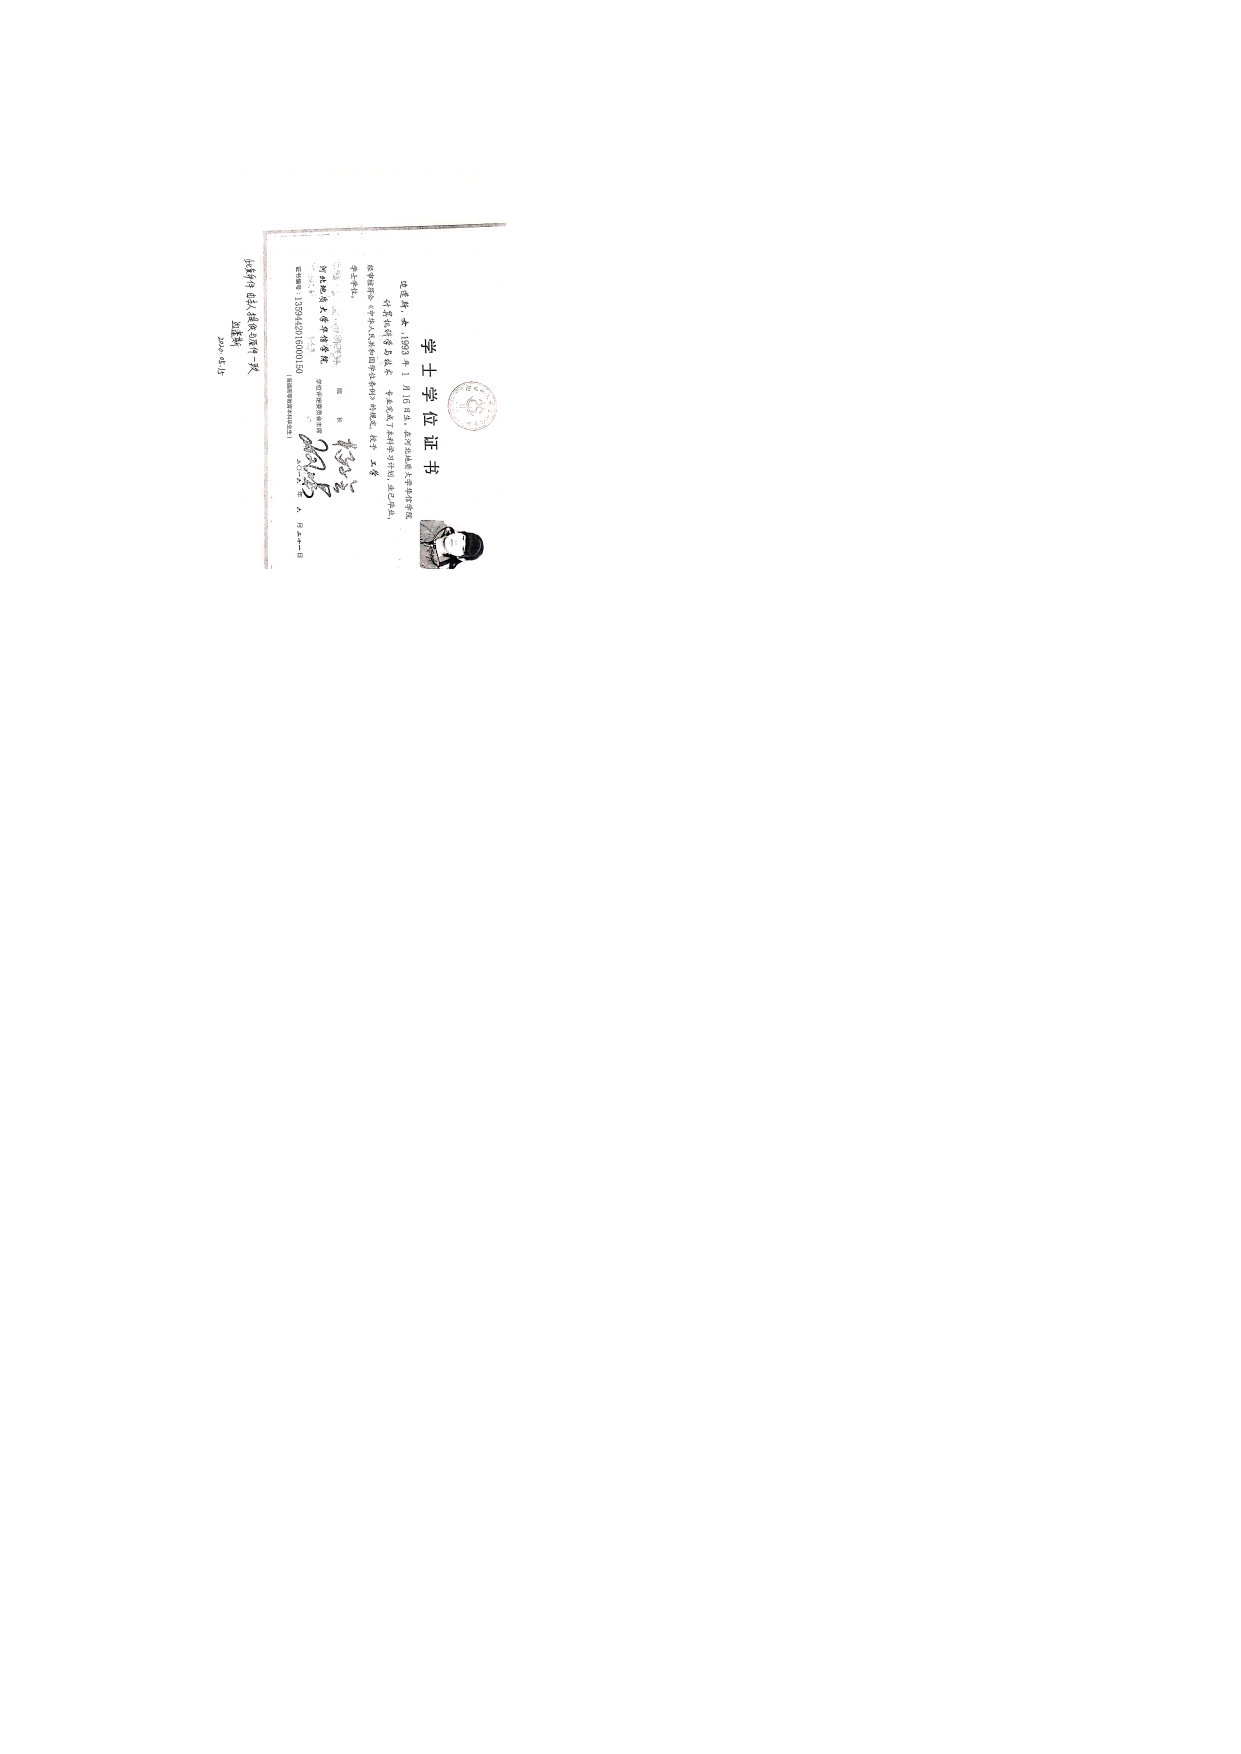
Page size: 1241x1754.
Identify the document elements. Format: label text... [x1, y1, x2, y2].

picture [206, 162, 507, 569]
